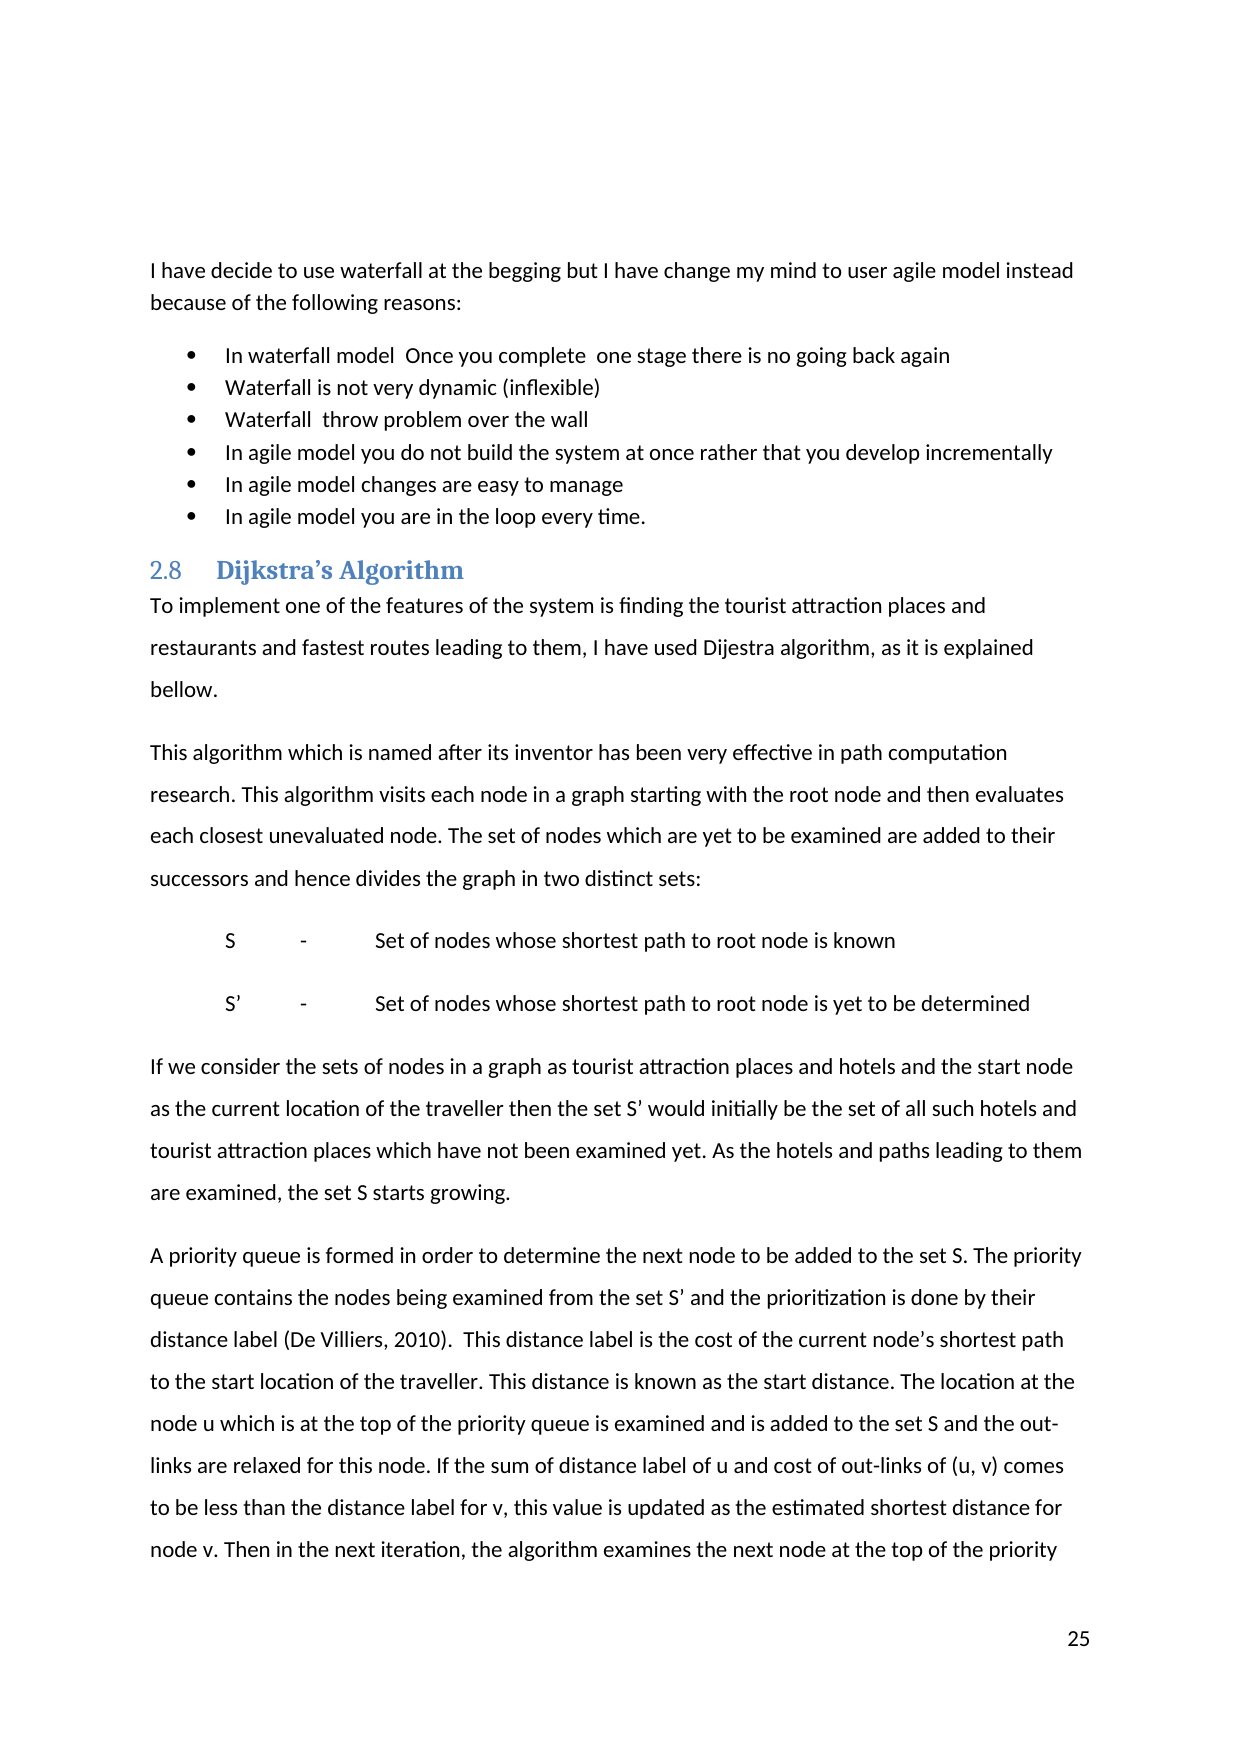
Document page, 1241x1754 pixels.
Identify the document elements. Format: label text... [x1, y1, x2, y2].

text I have decide to use waterfall at the begging but I have change my mind to user agile model instead because of the following reasons: [150, 256, 1090, 316]
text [150, 1241, 1090, 1563]
text If we consider the sets of nodes in a graph as tourist attraction places and hotels and the start node as the current location of the traveller then the set S’ would initially be the set of all such hotels and tourist attraction places which have not been examined yet. As the hotels and paths leading to them are examined, the set S starts growing. [150, 1052, 1090, 1206]
text To implement one of the features of the system is finding the tourist attraction places and restaurants and fastest routes leading to them, I have used Dijestra algorithm, as it is explained bellow. [150, 591, 1090, 703]
subtitle Dijkstra’s Algorithm [150, 555, 1090, 586]
list In waterfall model Once you complete one stage there is no going back again [187, 341, 1090, 369]
list In agile model you are in the loop every time. [187, 502, 1090, 530]
list Waterfall throw problem over the wall [187, 406, 1090, 434]
list In agile model changes are easy to manage [187, 470, 1090, 498]
text S’ - Set of nodes whose shortest path to root node is yet to be determined [150, 989, 1090, 1017]
text S - Set of nodes whose shortest path to root node is known [150, 926, 1090, 954]
text This algorithm which is named after its inventor has been very effective in path computation research. This algorithm visits each node in a graph starting with the root node and then evaluates each closest unevaluated node. The set of nodes which are yet to be examined are added to their successors and hence divides the graph in two distinct sets: [150, 738, 1090, 892]
list In agile model you do not build the system at once rather that you develop incrementally [187, 438, 1090, 466]
list Waterfall is not very dynamic (inflexible) [187, 373, 1090, 401]
